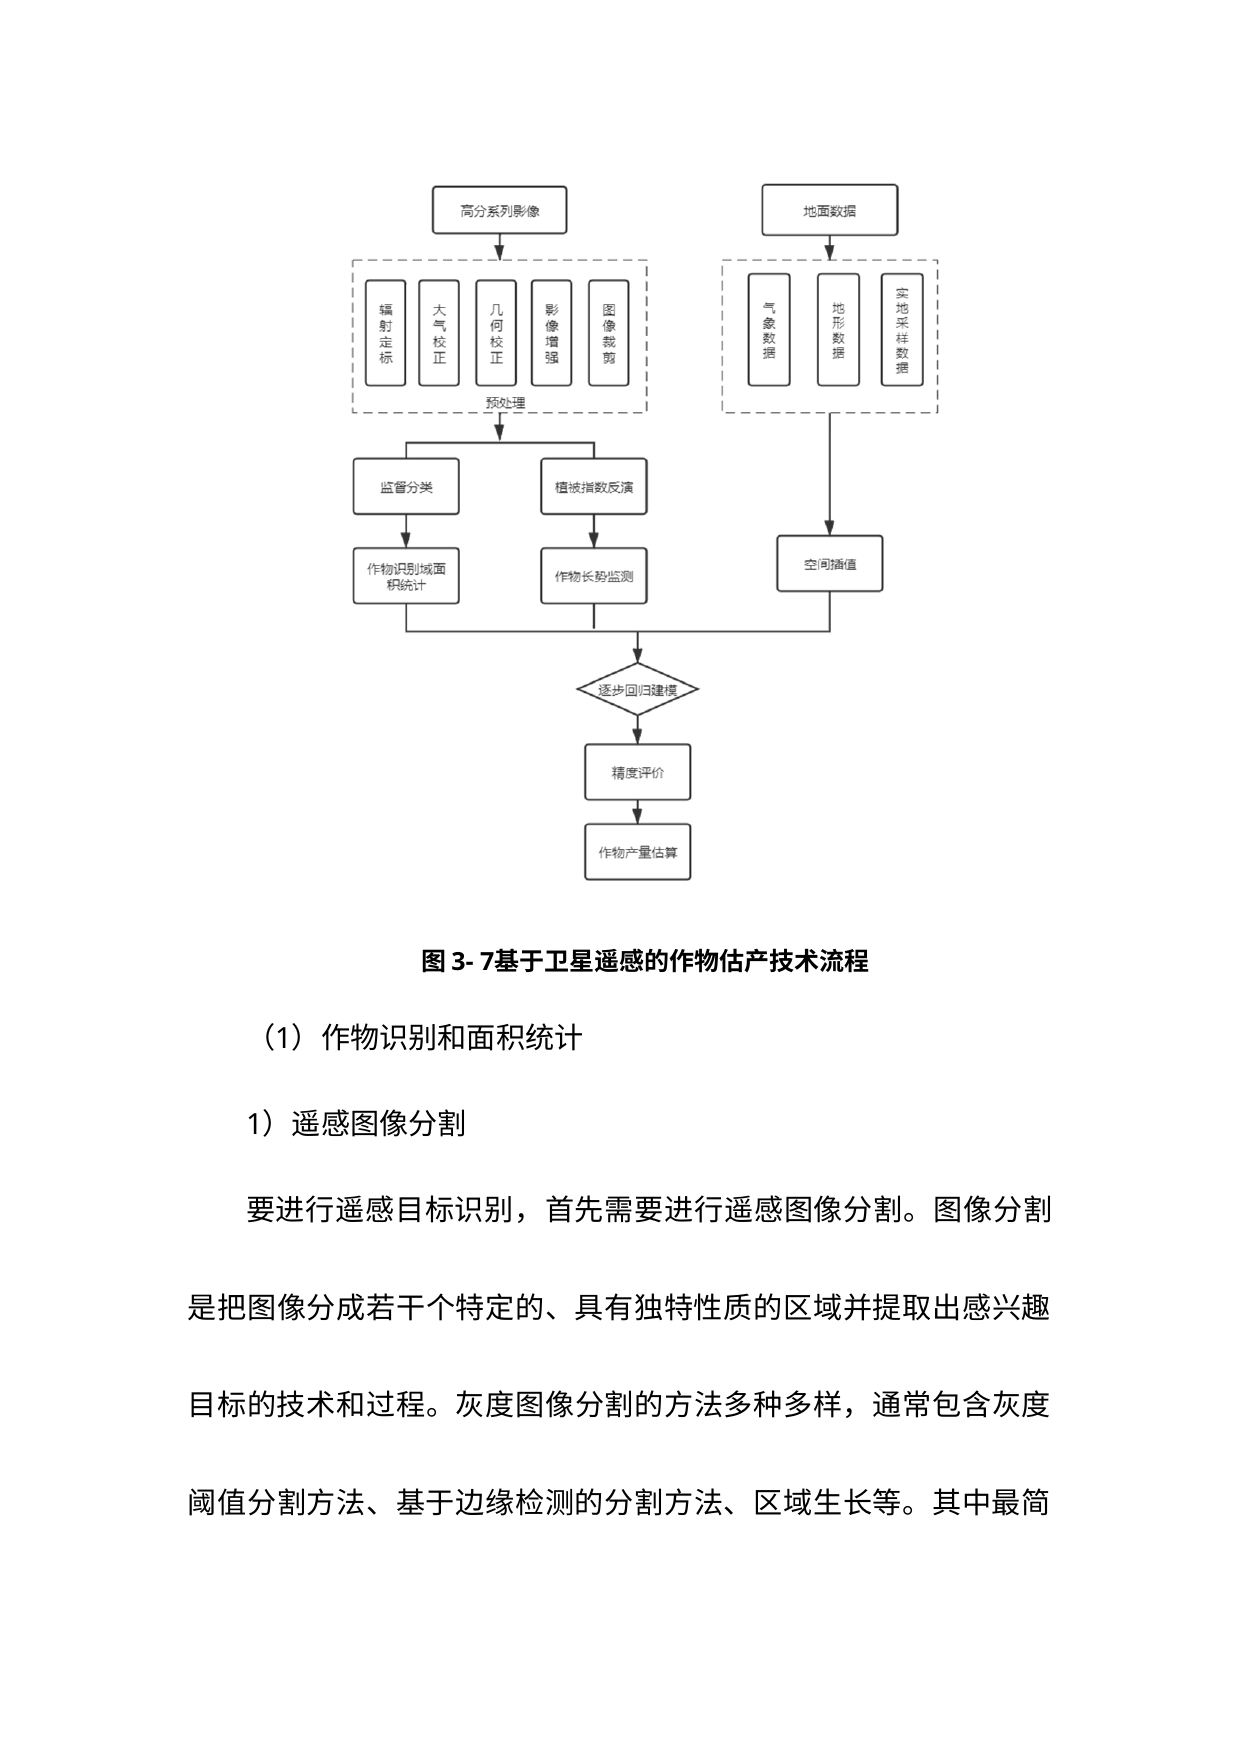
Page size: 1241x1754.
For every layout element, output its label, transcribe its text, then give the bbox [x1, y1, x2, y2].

text 图3- 7基于卫星遥感的作物估产技术流程 [187, 927, 1053, 992]
text 1）遥感图像分割 [187, 1089, 1053, 1154]
text （1）作物识别和面积统计 [187, 1003, 1053, 1068]
picture [329, 162, 961, 902]
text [187, 1175, 1053, 1533]
